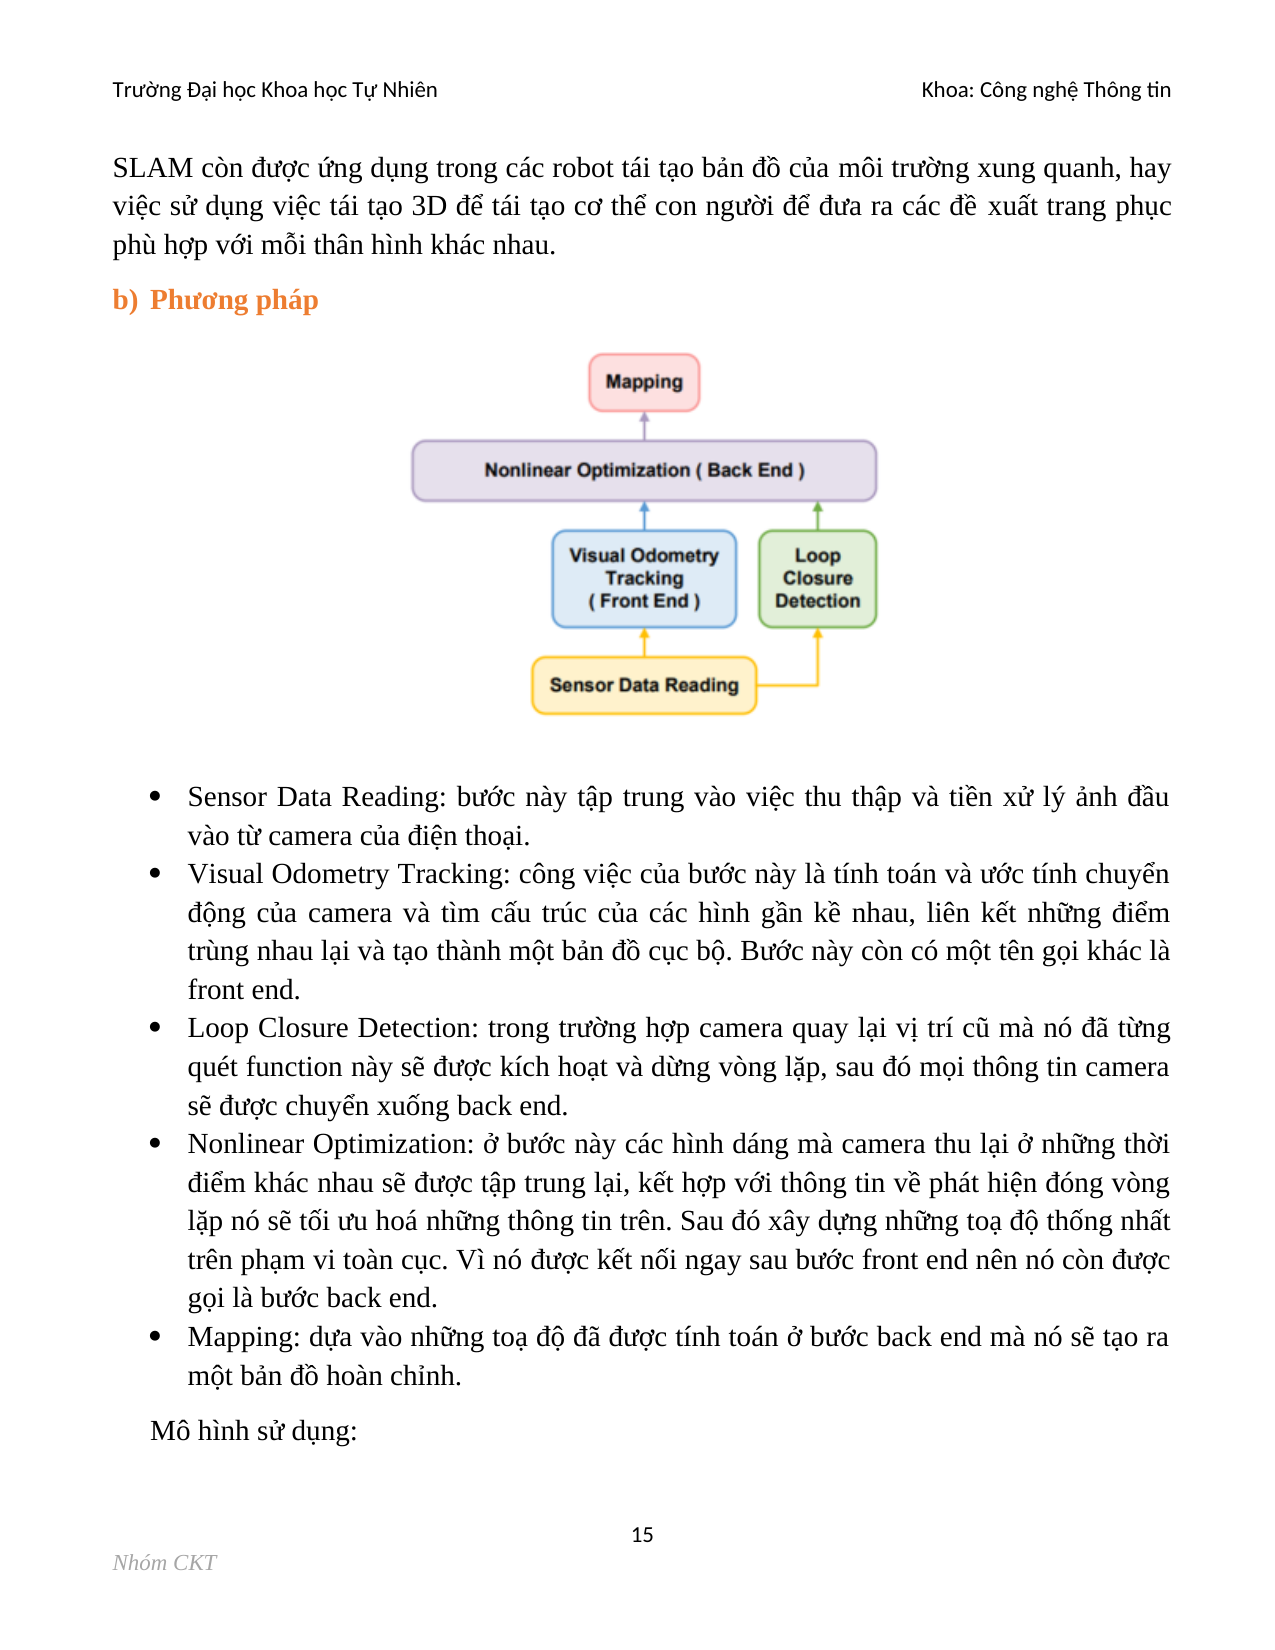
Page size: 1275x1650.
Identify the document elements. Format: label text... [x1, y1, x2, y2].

picture [370, 340, 914, 734]
list Nonlinear Optimization: ở bước này các hình dáng mà camera thu lại ở những thời điểm khác nhau sẽ được tập trung lại, kết hợp với thông tin về phát hiện đóng vòng lặp nó sẽ tối ưu hoá những thông tin trên. Sau đó xây dựng những toạ độ thống nhất trên phạm vi toàn cục. Vì nó được kết nối ngay sau bước front end nên nó còn được gọi là bước back end. [150, 1126, 1172, 1314]
list Sensor Data Reading: bước này tập trung vào việc thu thập và tiền xử lý ảnh đầu vào từ camera của điện thoại. [150, 779, 1172, 851]
list Mapping: dựa vào những toạ độ đã được tính toán ở bước back end mà nó sẽ tạo ra một bản đồ hoàn chỉnh. [150, 1319, 1172, 1391]
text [112, 150, 1172, 261]
list Loop Closure Detection: trong trường hợp camera quay lại vị trí cũ mà nó đã từng quét function này sẽ được kích hoạt và dừng vòng lặp, sau đó mọi thông tin camera sẽ được chuyển xuống back end. [150, 1011, 1172, 1121]
text Mô hình sử dụng: [150, 1413, 1172, 1447]
list Visual Odometry Tracking: công việc của bước này là tính toán và ước tính chuyển động của camera và tìm cấu trúc của các hình gần kề nhau, liên kết những điểm trùng nhau lại và tạo thành một bản đồ cục bộ. Bước này còn có một tên gọi khác là front end. [150, 856, 1172, 1006]
list Phương pháp [112, 282, 1172, 316]
